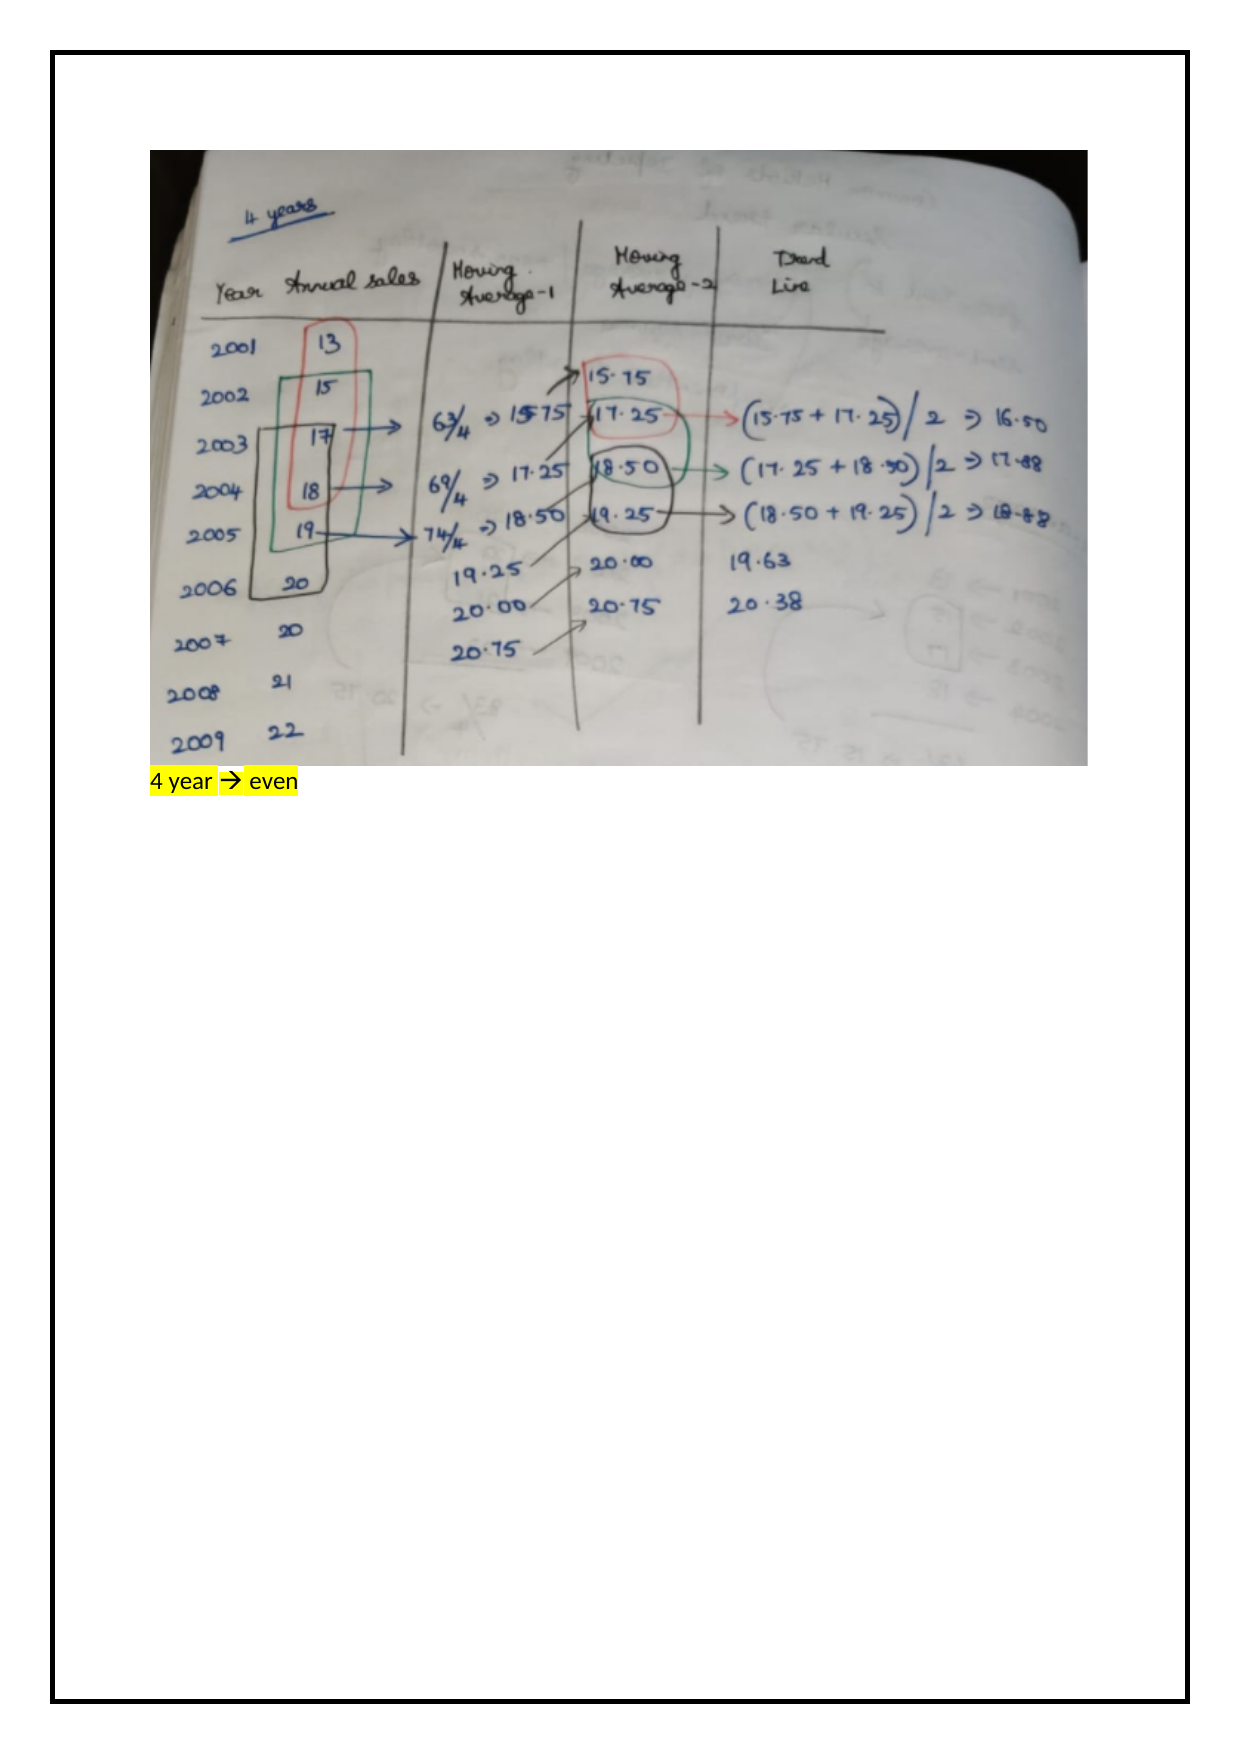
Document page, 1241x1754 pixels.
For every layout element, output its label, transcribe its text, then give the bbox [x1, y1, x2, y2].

text 4 year even [218, 766, 244, 796]
picture [150, 150, 1088, 766]
